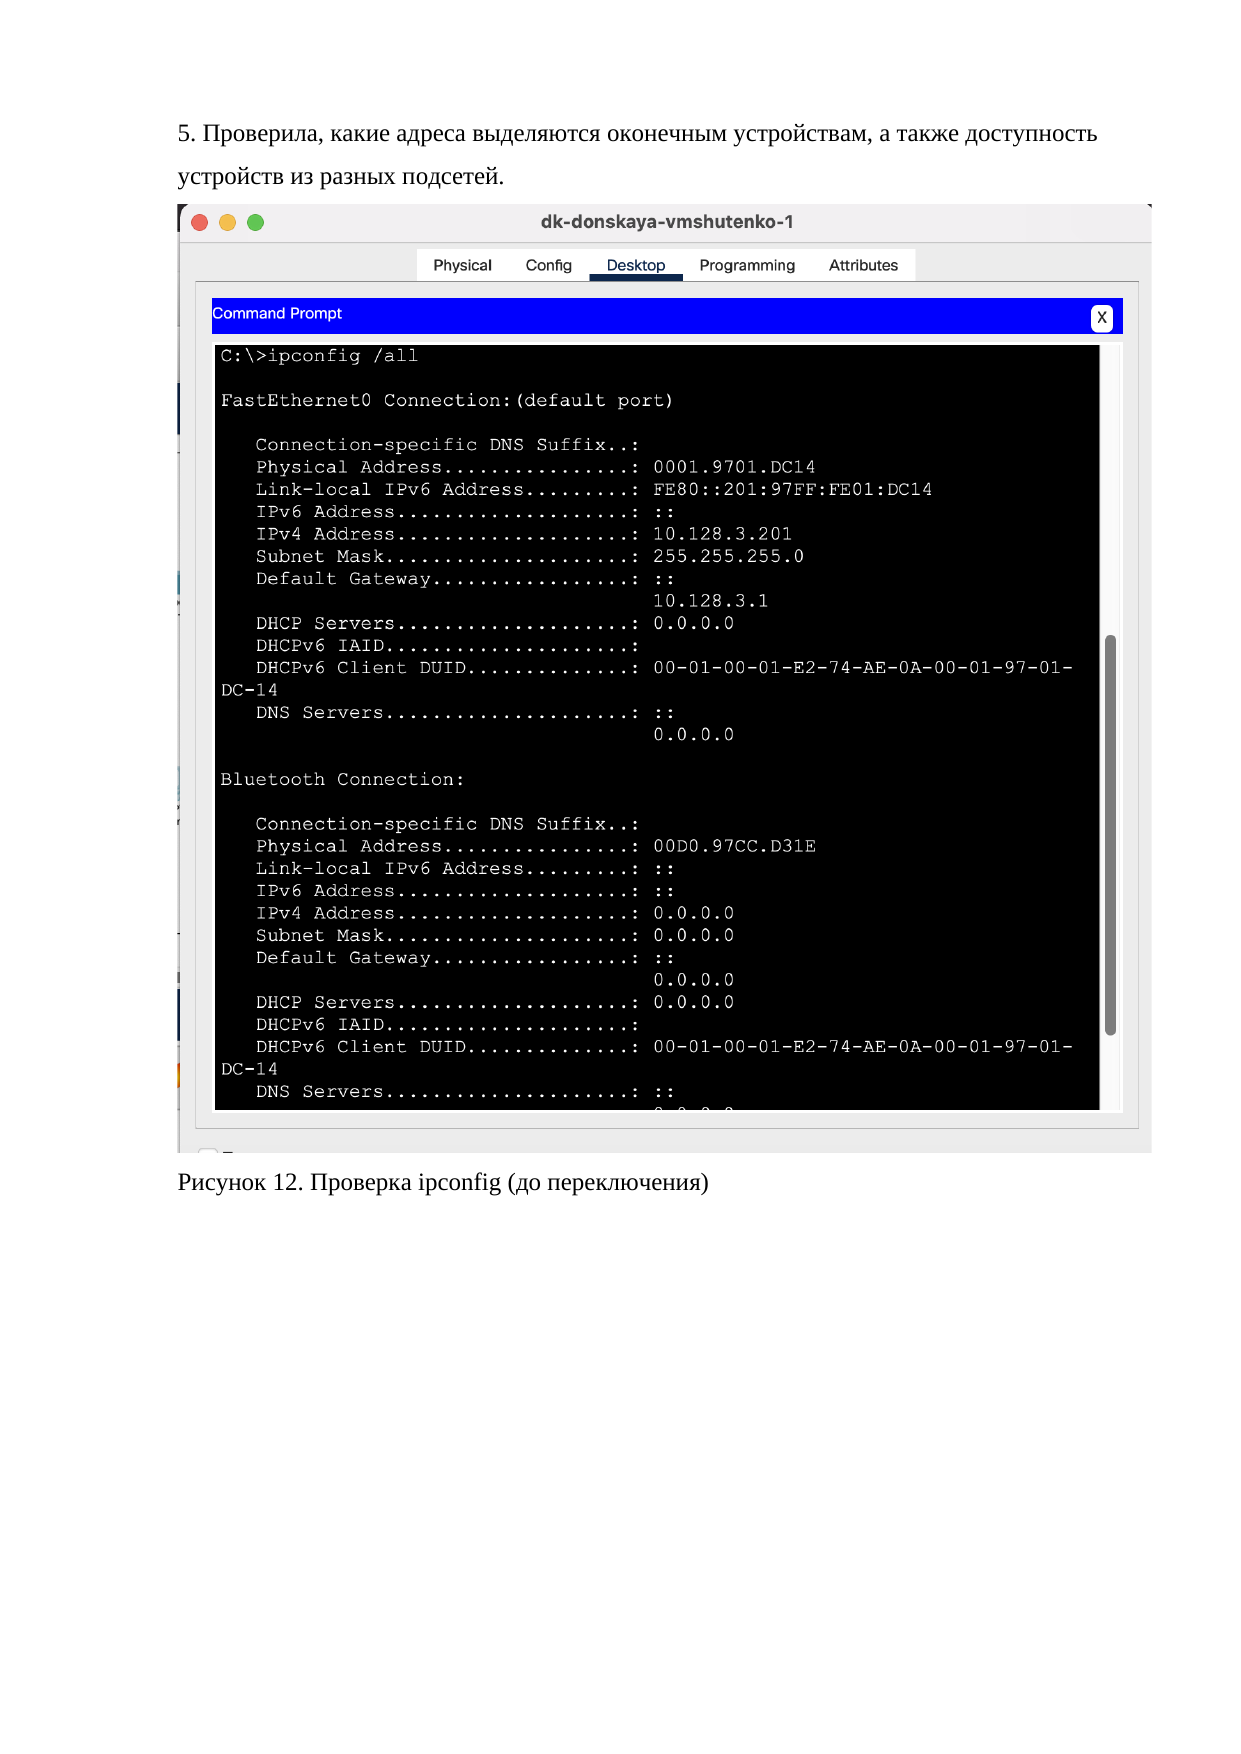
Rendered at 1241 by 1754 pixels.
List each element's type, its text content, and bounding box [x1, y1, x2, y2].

text 5. Проверила, какие адреса выделяются оконечным устройствам, а также доступность устройств из разных подсетей. [177, 118, 1152, 204]
picture [177, 204, 1152, 1153]
text Рисунок 12. Проверка ipconfig (до переключения) [177, 1167, 1152, 1196]
